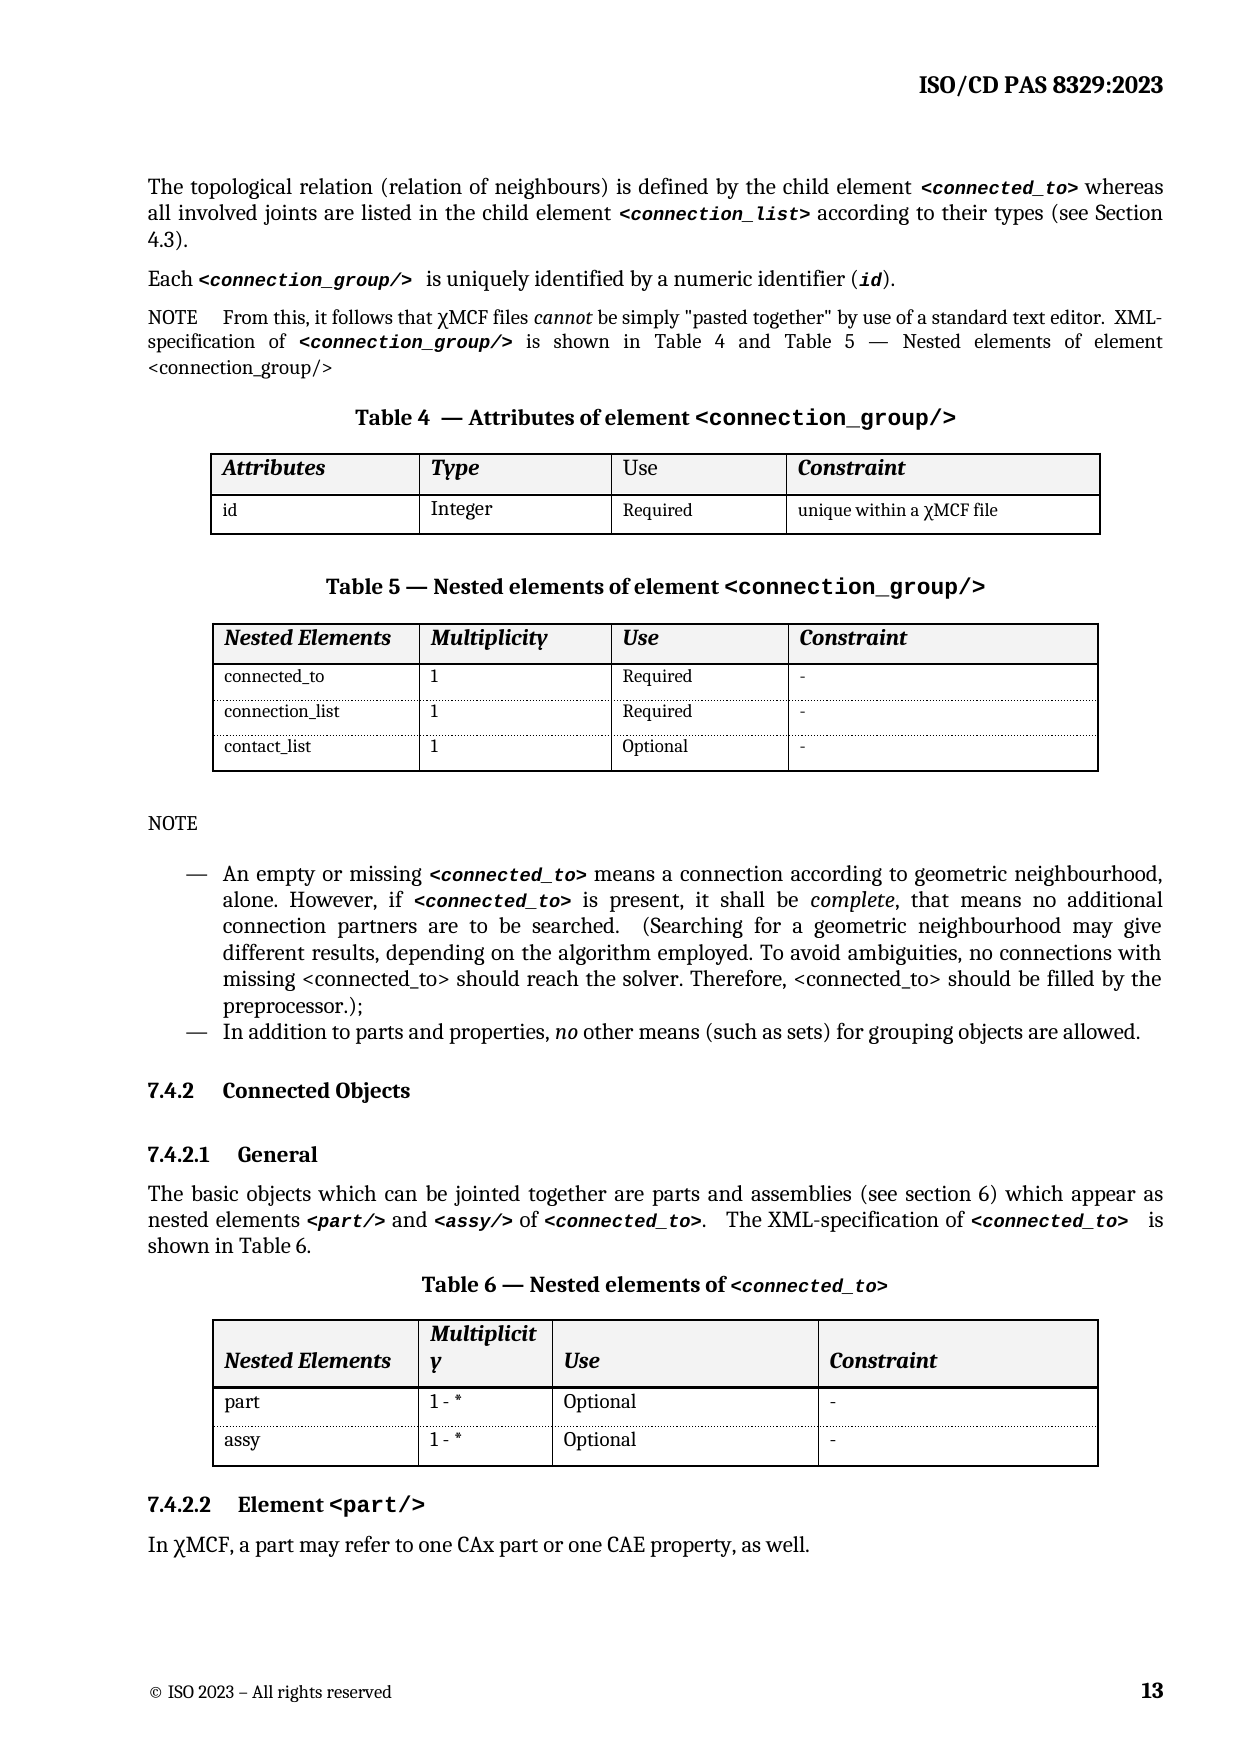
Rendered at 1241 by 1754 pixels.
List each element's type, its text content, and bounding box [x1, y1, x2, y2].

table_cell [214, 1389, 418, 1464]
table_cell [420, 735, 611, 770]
list An empty or missing <connected_to> means a connection according to geometric neighbourhood, alone. However, if <connected_to> is present, it shall be complete, that means no additional connection partners are to be searched. (Searching for a geometric neighbourhood may give different results, depending on the algorithm employed. To avoid ambiguities, no connections with missing <connected_to> should reach the solver. Therefore, <connected_to> should be filled by the preprocessor.); [185, 861, 1163, 1019]
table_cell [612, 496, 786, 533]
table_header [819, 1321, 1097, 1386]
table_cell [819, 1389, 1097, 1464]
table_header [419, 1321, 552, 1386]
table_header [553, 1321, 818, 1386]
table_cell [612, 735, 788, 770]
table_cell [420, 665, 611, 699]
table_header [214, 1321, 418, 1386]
text NOTE From this, it follows that χMCF files cannot be simply "pasted together" by use of a standard text editor. XML-specification of <connection_group/> is shown in Table 4 and Table 5 — Nested elements of element <connection_group/> [148, 304, 1163, 379]
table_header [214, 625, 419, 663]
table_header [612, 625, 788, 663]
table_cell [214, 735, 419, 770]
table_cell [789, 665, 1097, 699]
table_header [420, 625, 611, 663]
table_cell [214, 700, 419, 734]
text The basic objects which can be jointed together are parts and assemblies (see section 6) which appear as nested elements <part/> and <assy/> of <connected_to>. The XML-specification of <connected_to> is shown in Table 6. [148, 1180, 1163, 1259]
text Each <connection_group/> is uniquely identified by a numeric identifier (id). [148, 265, 1163, 292]
subtitle Connected Objects [148, 1078, 1163, 1104]
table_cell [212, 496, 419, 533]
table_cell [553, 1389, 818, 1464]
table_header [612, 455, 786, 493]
text The topological relation (relation of neighbours) is defined by the child element <connected_to> whereas all involved joints are listed in the child element <connection_list> according to their types (see Section 4.3). [148, 174, 1163, 253]
subtitle Element <part/> [148, 1492, 1163, 1519]
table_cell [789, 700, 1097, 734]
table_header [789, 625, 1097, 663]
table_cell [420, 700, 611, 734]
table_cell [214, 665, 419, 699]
text Table 6 — Nested elements of <connected_to> [148, 1272, 1163, 1298]
text NOTE [148, 811, 1163, 836]
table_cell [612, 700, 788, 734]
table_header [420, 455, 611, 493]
list In addition to parts and properties, no other means (such as sets) for grouping objects are allowed. [185, 1019, 1163, 1045]
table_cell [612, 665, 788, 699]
text Table 5 — Nested elements of element <connection_group/> [148, 574, 1163, 602]
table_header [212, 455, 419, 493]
text Table 4 — Attributes of element <connection_group/> [148, 404, 1163, 432]
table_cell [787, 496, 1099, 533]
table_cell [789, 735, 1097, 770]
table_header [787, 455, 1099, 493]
text In χMCF, a part may refer to one CAx part or one CAE property, as well. [148, 1532, 1163, 1558]
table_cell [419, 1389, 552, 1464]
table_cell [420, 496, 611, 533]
subtitle General [148, 1142, 1163, 1168]
